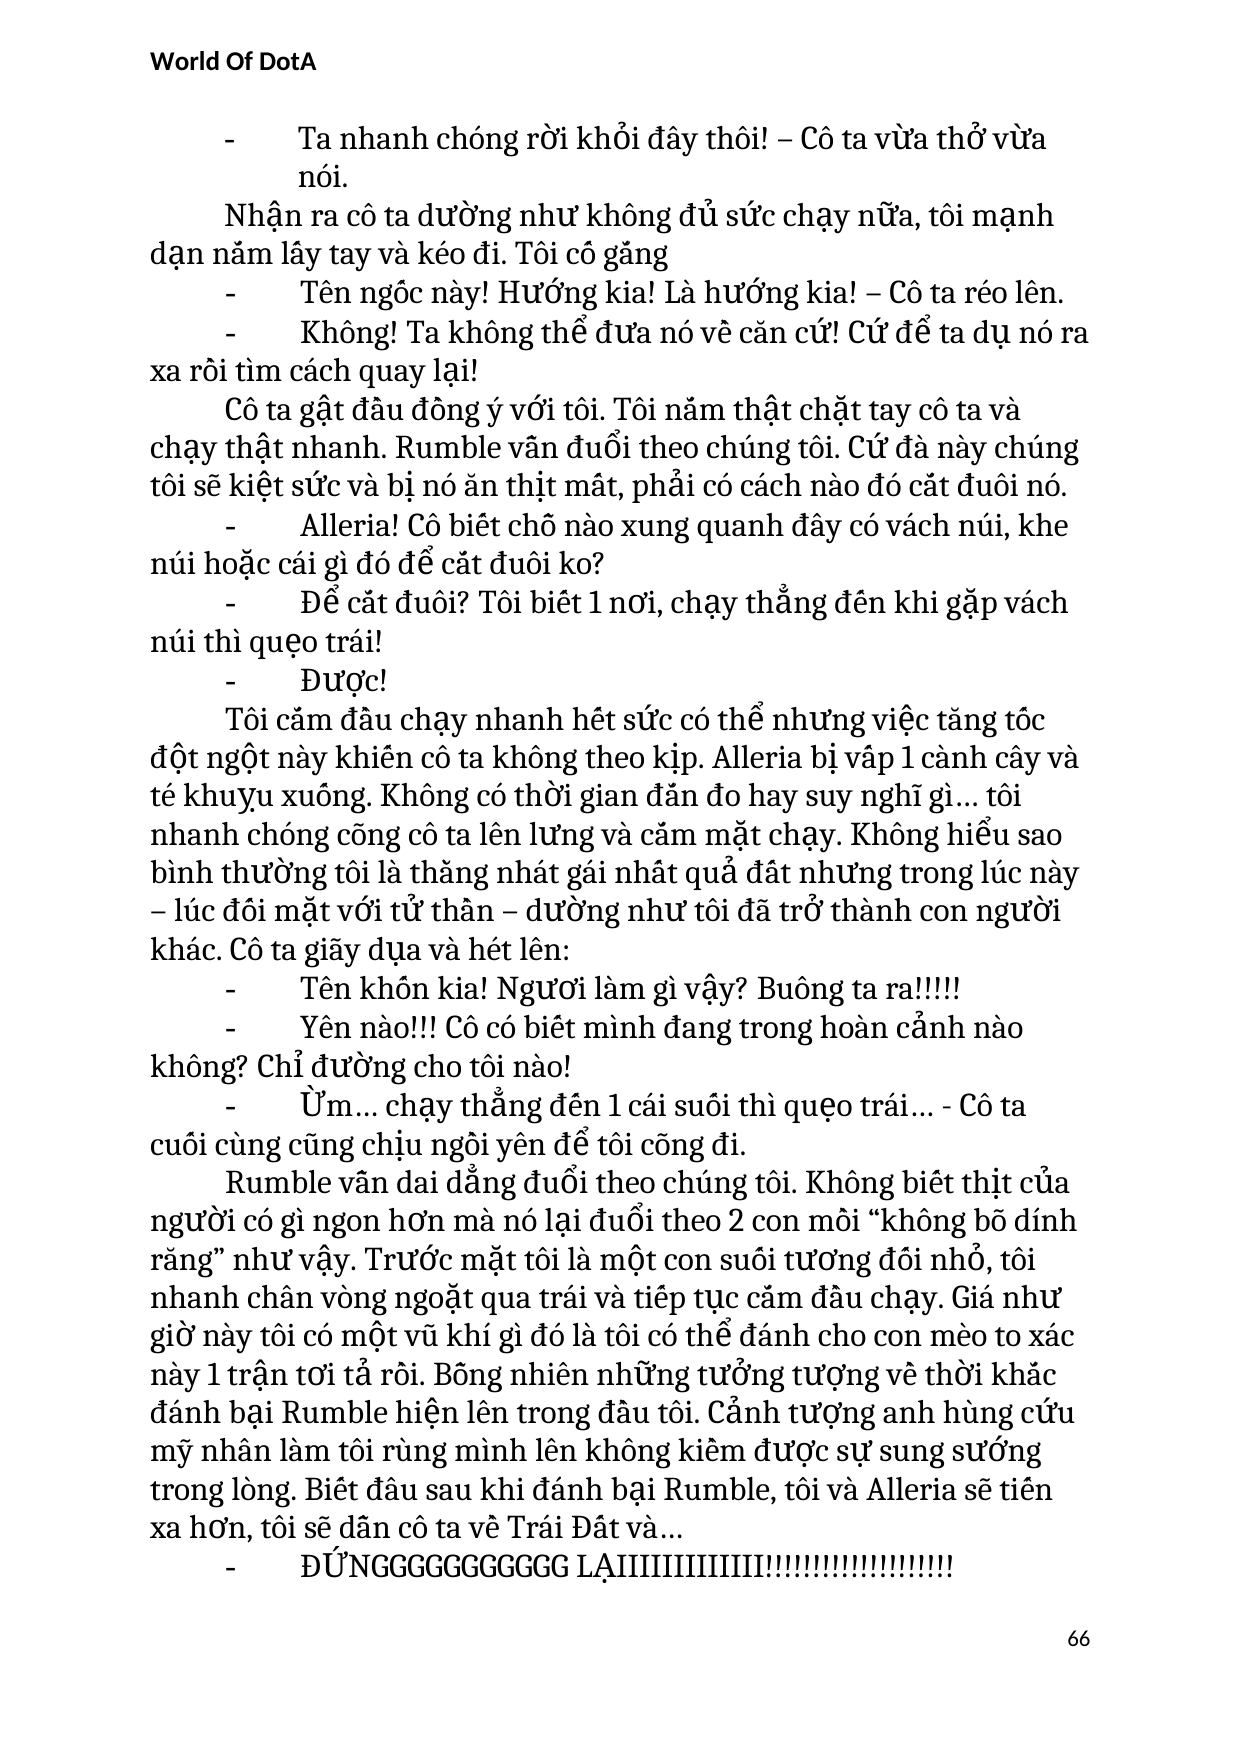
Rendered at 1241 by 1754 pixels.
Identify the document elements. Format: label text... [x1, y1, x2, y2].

subtitle Tên khốn kia! Ngươi làm gì vậy? Buông ta ra!!!!! [150, 968, 1090, 1008]
subtitle Nhận ra cô ta dường như không đủ sức chạy nữa, tôi mạnh dạn nắm lấy tay và kéo đi. Tôi cố gắng [150, 196, 1090, 273]
subtitle Alleria! Cô biết chỗ nào xung quanh đây có vách núi, khe núi hoặc cái gì đó để cắt đuôi ko? [150, 505, 1090, 583]
subtitle Để cắt đuôi? Tôi biết 1 nơi, chạy thẳng đến khi gặp vách núi thì quẹo trái! [150, 583, 1090, 661]
subtitle Rumble vẫn dai dẳng đuổi theo chúng tôi. Không biết thịt của người có gì ngon hơn mà nó lại đuổi theo 2 con mồi “không bõ dính răng” như vậy. Trước mặt tôi là một con suối tương đối nhỏ, tôi nhanh chân vòng ngoặt qua trái và tiếp tục cắm đầu chạy. Giá như giờ này tôi có một vũ khí gì đó là tôi có thể đánh cho con mèo to xác này 1 trận tơi tả rồi. Bỗng nhiên những tưởng tượng về thời khắc đánh bại Rumble hiện lên trong đầu tôi. Cảnh tượng anh hùng cứu mỹ nhân làm tôi rùng mình lên không kiềm được sự sung sướng trong lòng. Biết đâu sau khi đánh bại Rumble, tôi và Alleria sẽ tiến xa hơn, tôi sẽ dẫn cô ta về Trái Đất và… [150, 1163, 1090, 1547]
subtitle Tên ngốc này! Hướng kia! Là hướng kia! – Cô ta réo lên. [150, 273, 1090, 312]
subtitle Ta nhanh chóng rời khỏi đây thôi! – Cô ta vừa thở vừa nói. [224, 118, 1090, 196]
subtitle ĐỨNGGGGGGGGGGG LẠIIIIIIIIIIIII!!!!!!!!!!!!!!!!!!!! [150, 1547, 1090, 1586]
subtitle Ừm… chạy thẳng đến 1 cái suối thì quẹo trái… - Cô ta cuối cùng cũng chịu ngồi yên để tôi cõng đi. [150, 1086, 1090, 1163]
subtitle Yên nào!!! Cô có biết mình đang trong hoàn cảnh nào không? Chỉ đường cho tôi nào! [150, 1008, 1090, 1086]
subtitle Không! Ta không thể đưa nó về căn cứ! Cứ để ta dụ nó ra xa rồi tìm cách quay lại! [150, 312, 1090, 390]
subtitle Được! [150, 661, 1090, 700]
subtitle Tôi cắm đầu chạy nhanh hết sức có thể nhưng việc tăng tốc đột ngột này khiến cô ta không theo kịp. Alleria bị vấp 1 cành cây và té khuỵu xuống. Không có thời gian đắn đo hay suy nghĩ gì… tôi nhanh chóng cõng cô ta lên lưng và cắm mặt chạy. Không hiểu sao bình thường tôi là thằng nhát gái nhất quả đất nhưng trong lúc này – lúc đối mặt với tử thần – dường như tôi đã trở thành con người khác. Cô ta giãy dụa và hét lên: [150, 700, 1090, 968]
subtitle Cô ta gật đầu đồng ý với tôi. Tôi nắm thật chặt tay cô ta và chạy thật nhanh. Rumble vẫn đuổi theo chúng tôi. Cứ đà này chúng tôi sẽ kiệt sức và bị nó ăn thịt mất, phải có cách nào đó cắt đuôi nó. [150, 390, 1090, 505]
